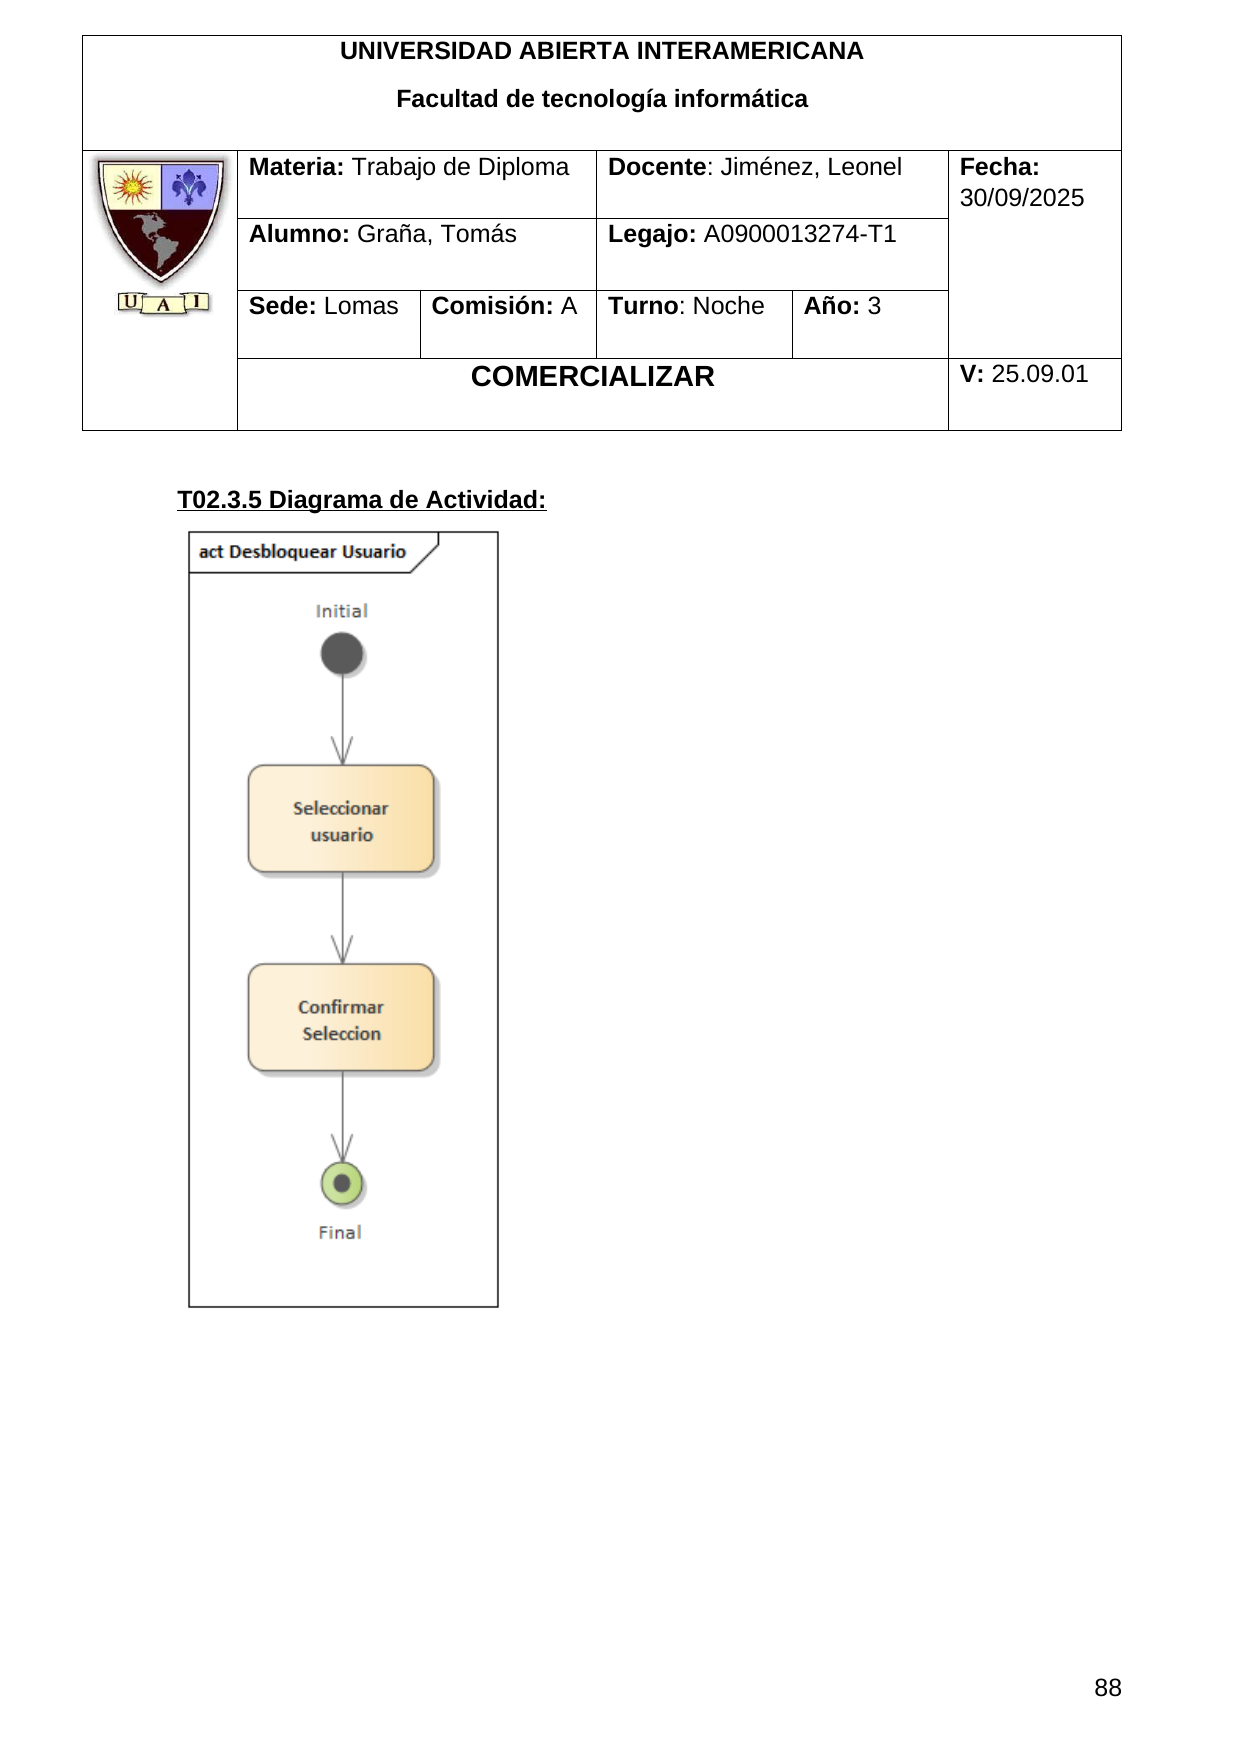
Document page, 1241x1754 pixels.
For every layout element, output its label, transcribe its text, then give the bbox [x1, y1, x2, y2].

picture [87, 151, 234, 320]
picture [177, 520, 510, 1319]
subtitle T02.3.5 Diagrama de Actividad: [177, 485, 1122, 513]
